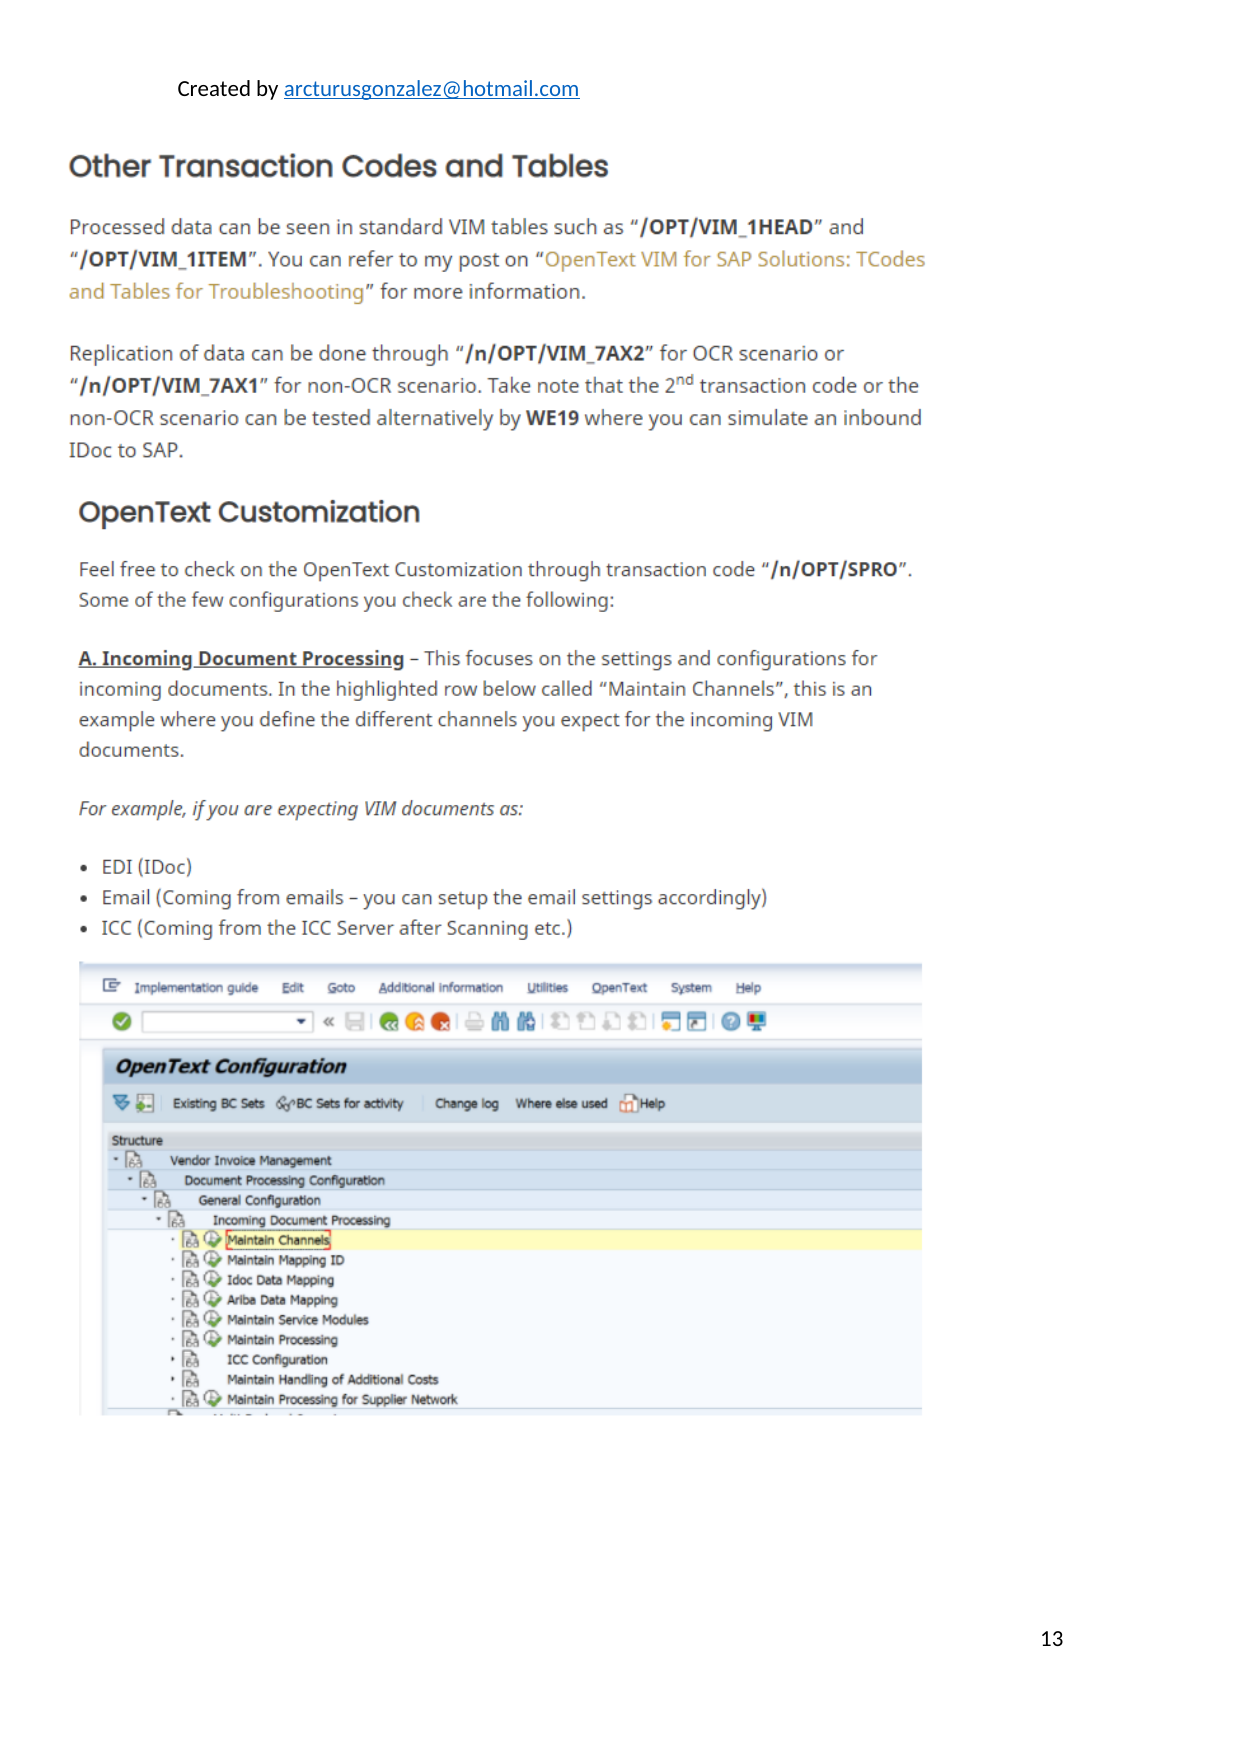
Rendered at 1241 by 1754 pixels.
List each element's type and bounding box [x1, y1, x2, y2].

picture [59, 147, 945, 479]
picture [59, 481, 945, 1427]
